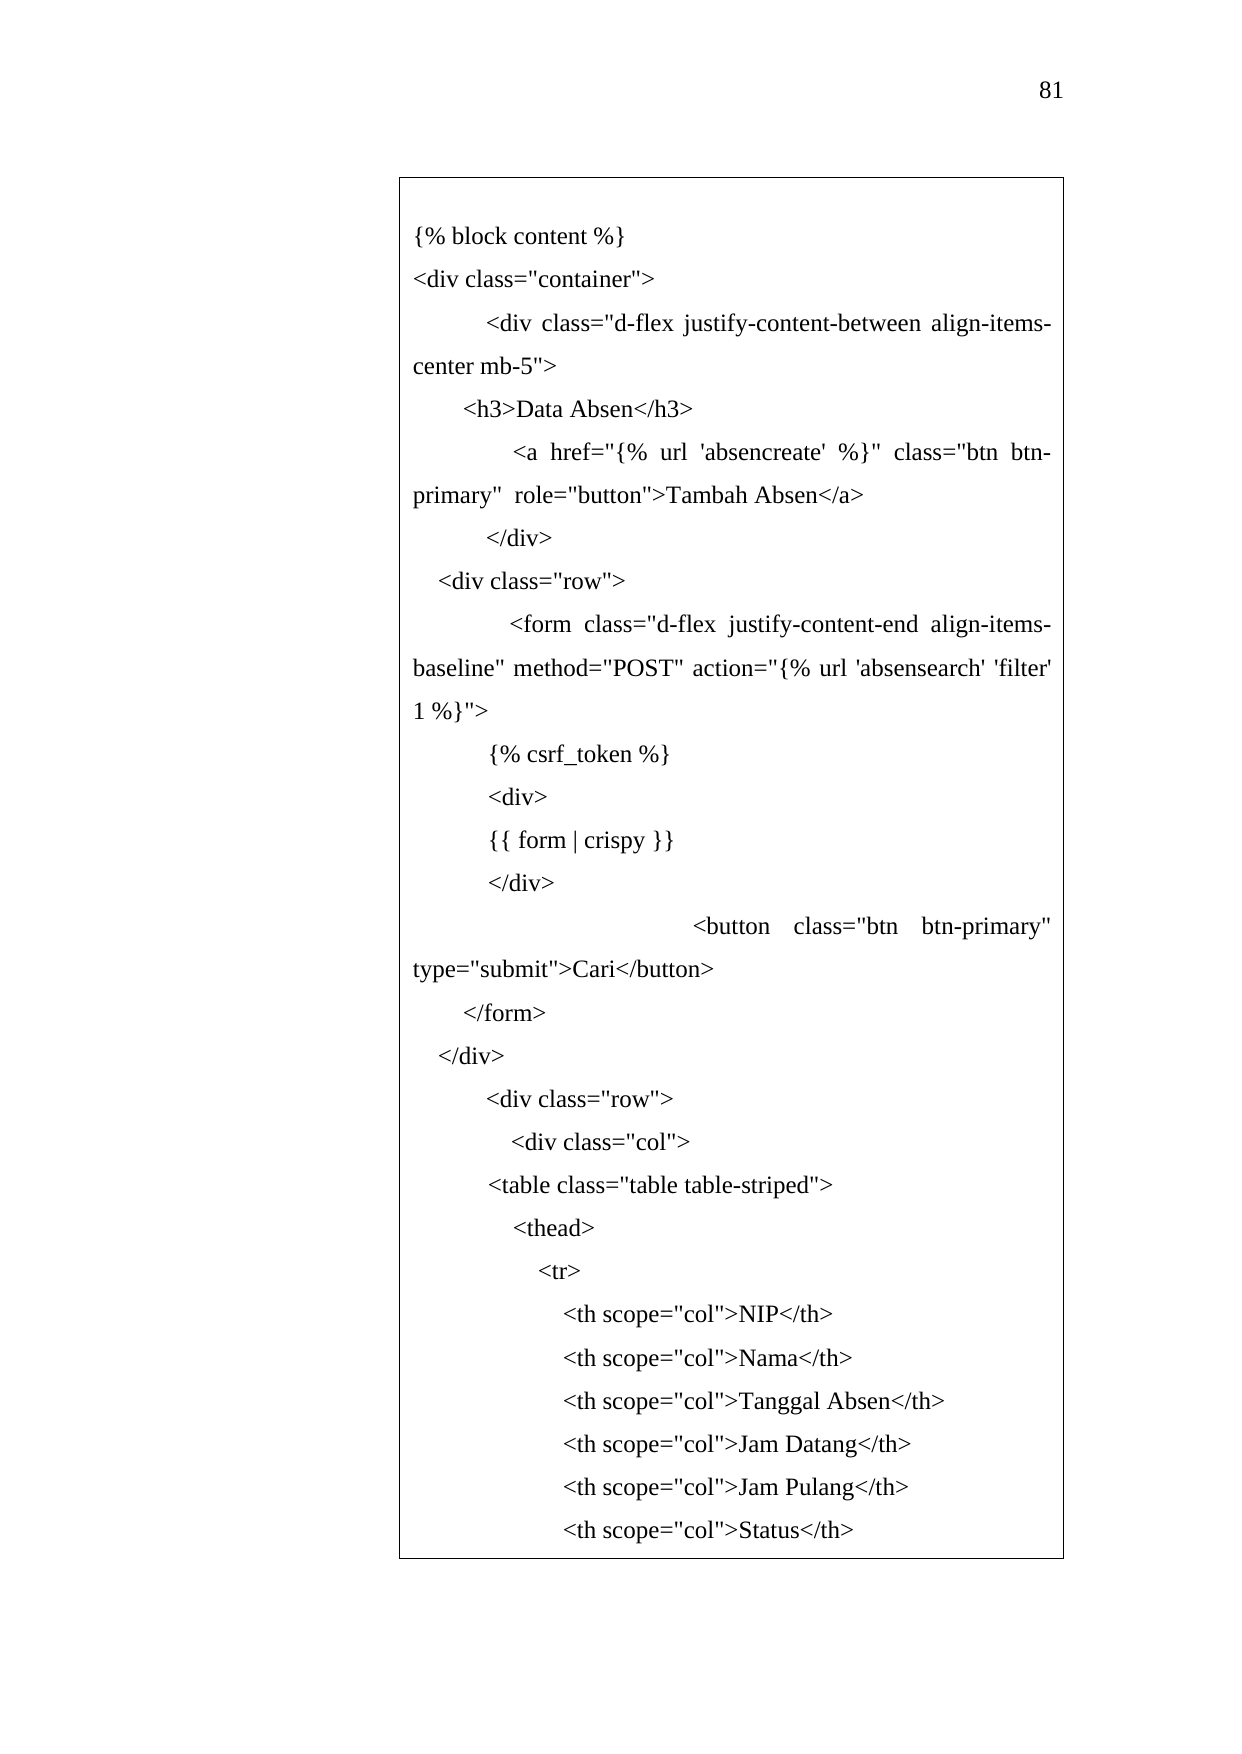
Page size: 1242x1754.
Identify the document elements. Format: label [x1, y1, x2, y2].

table_header [400, 178, 1063, 1558]
